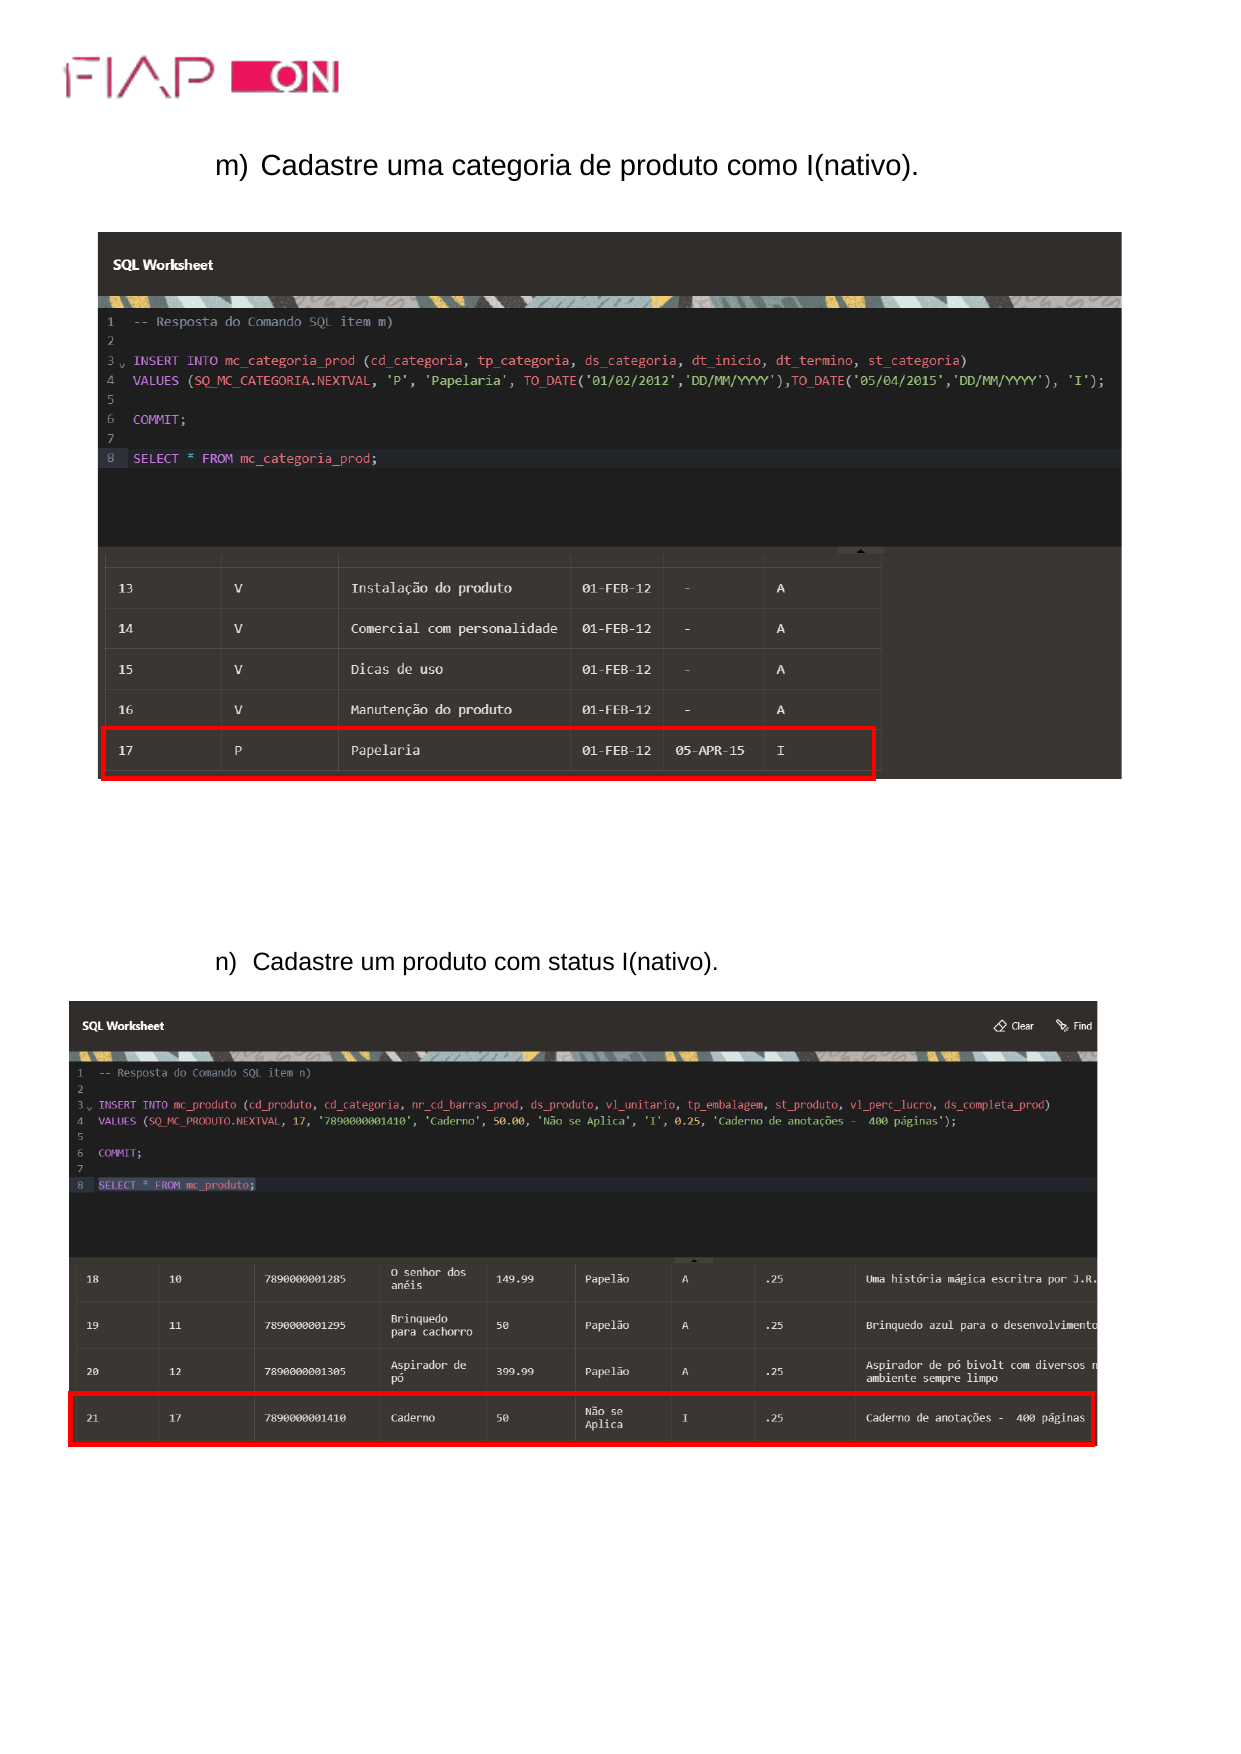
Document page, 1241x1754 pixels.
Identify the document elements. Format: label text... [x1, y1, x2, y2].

picture [73, 1396, 1091, 1442]
picture [105, 730, 872, 776]
picture [97, 232, 1122, 779]
subtitle Cadastre uma categoria de produto como I(nativo). [215, 148, 1063, 181]
list Cadastre um produto com status I(nativo). [215, 947, 1063, 976]
picture [36, 15, 360, 126]
picture [69, 1001, 1098, 1446]
